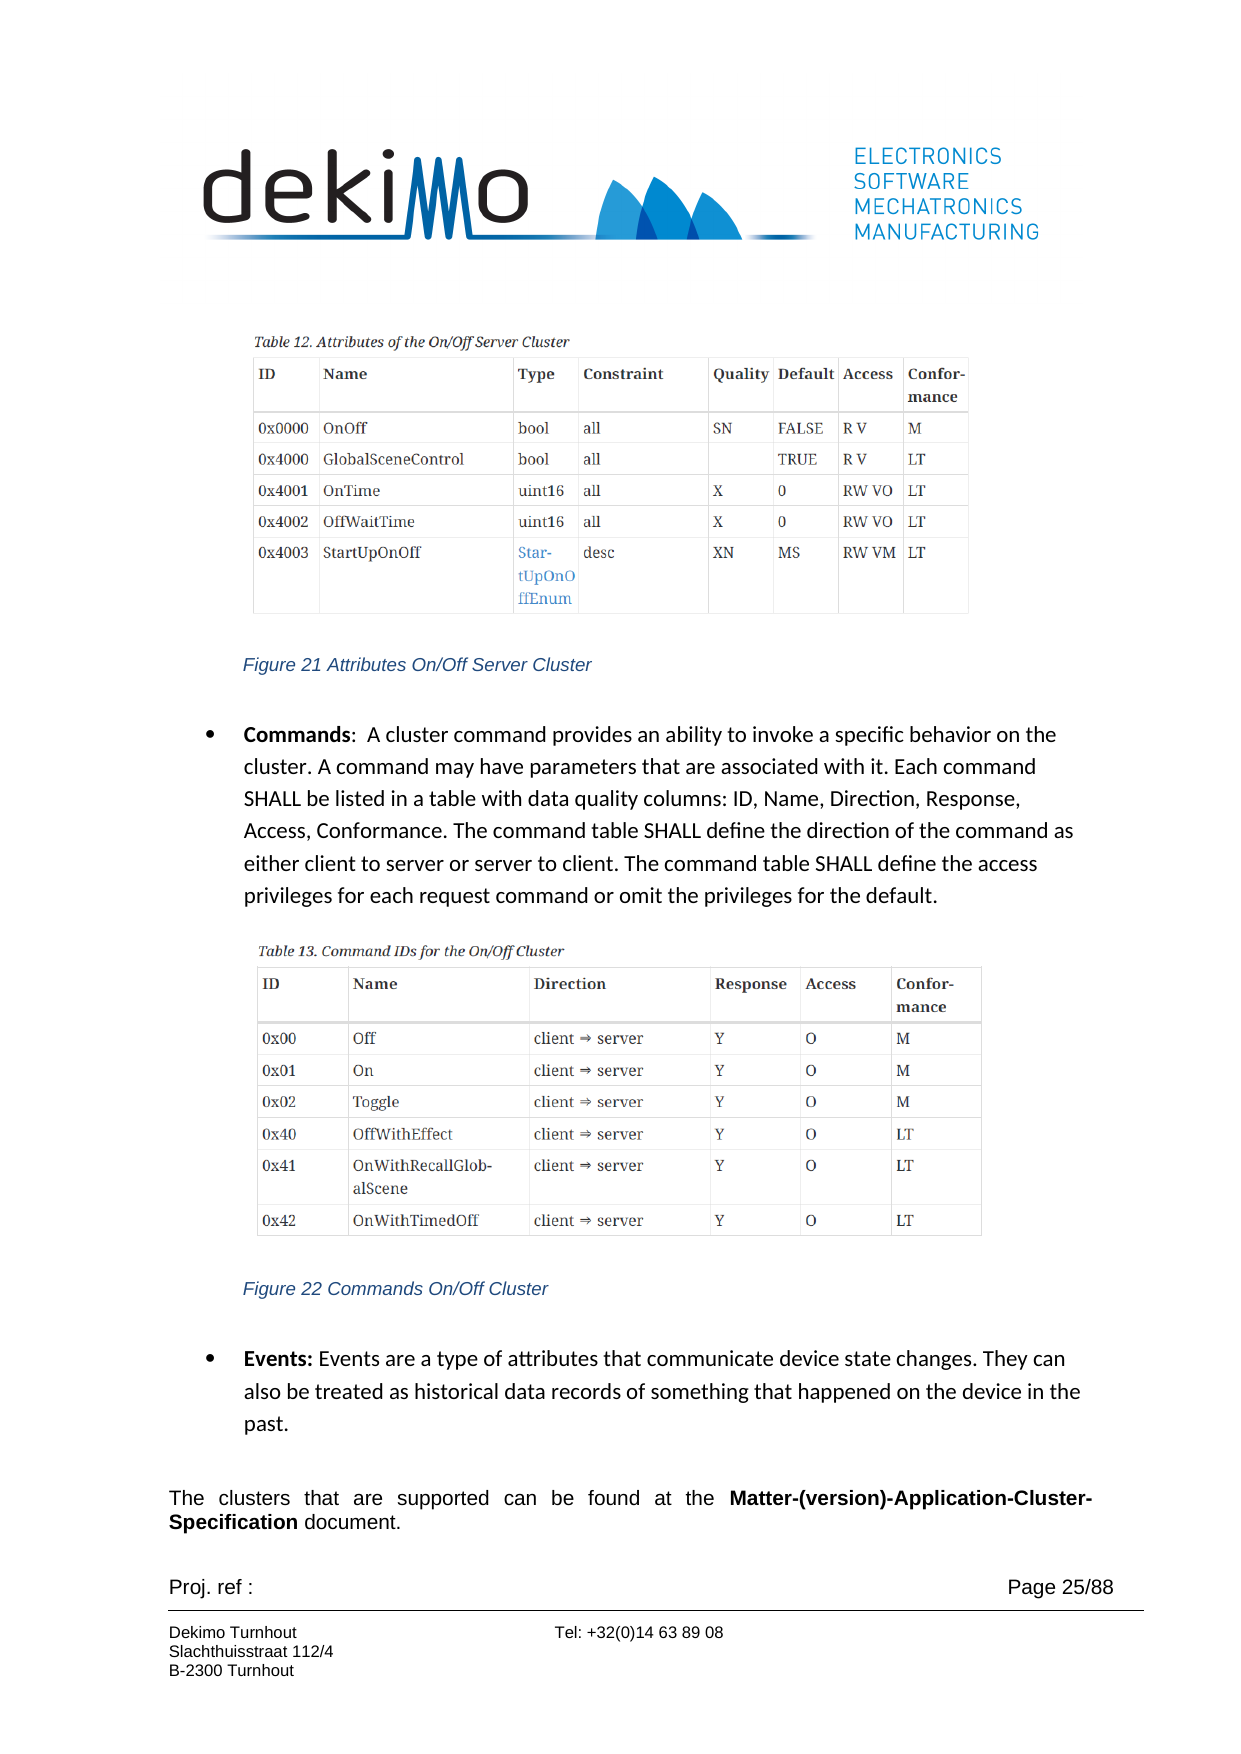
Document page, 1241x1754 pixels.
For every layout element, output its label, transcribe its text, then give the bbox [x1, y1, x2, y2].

list Events: Events are a type of attributes that communicate device state changes. They can also be treated as historical data records of something that happened on the device in the past. [206, 1344, 1093, 1437]
text Figure 22 Commands On/Off Cluster [169, 1278, 1093, 1300]
text Figure 21 Attributes On/Off Server Cluster [169, 654, 1093, 675]
text The clusters that are supported can be found at the Matter-(version)-Application-Cluster-Specification document. [169, 1486, 1093, 1534]
picture [243, 327, 987, 629]
picture [159, 73, 1083, 304]
list Commands: A cluster command provides an ability to invoke a specific behavior on the cluster. A command may have parameters that are associated with it. Each command SHALL be listed in a table with data quality columns: ID, Name, Direction, Response, Access, Conformance. The command table SHALL define the direction of the command as either client to server or server to client. The command table SHALL define the access privileges for each request command or omit the privileges for the default. [206, 720, 1093, 909]
picture [243, 934, 997, 1254]
